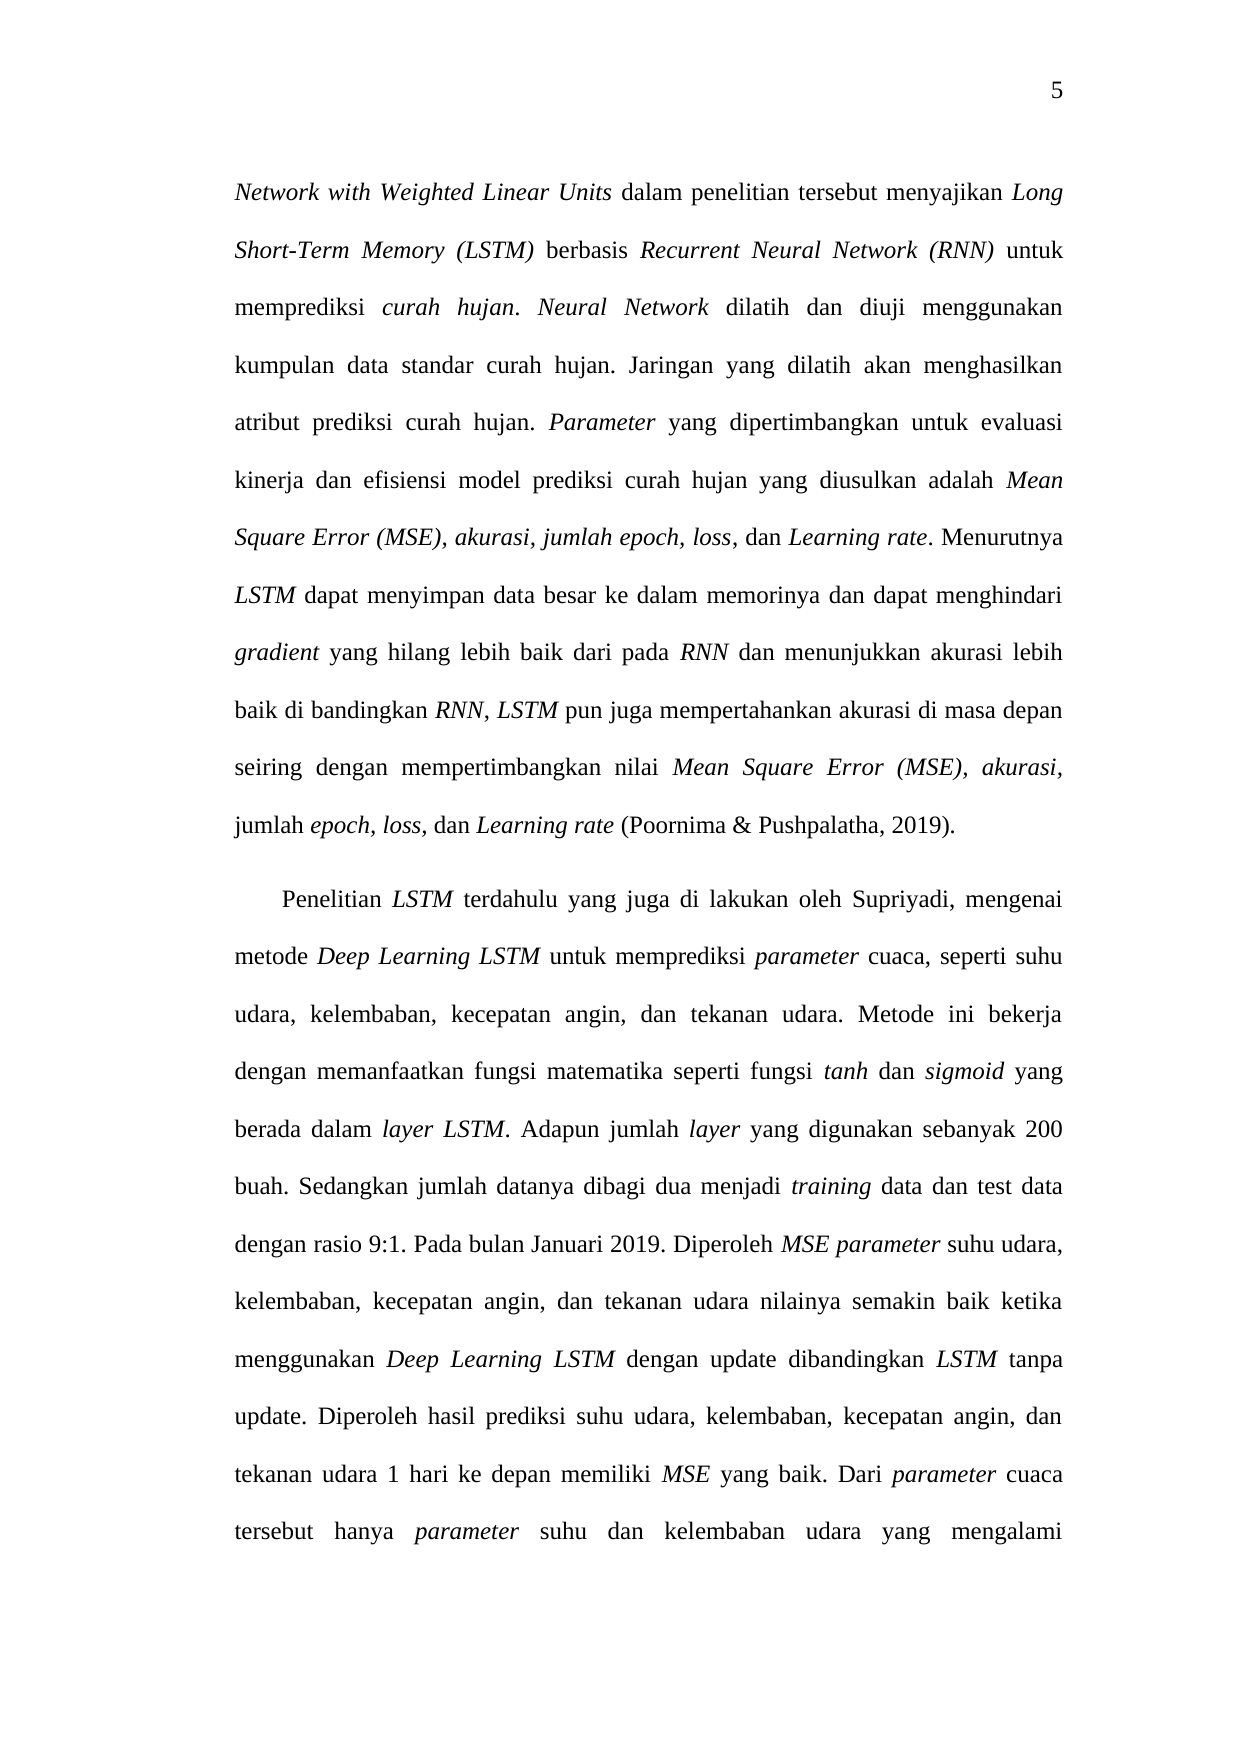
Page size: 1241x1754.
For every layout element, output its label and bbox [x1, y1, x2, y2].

text [234, 884, 1063, 1545]
text [234, 177, 1063, 838]
